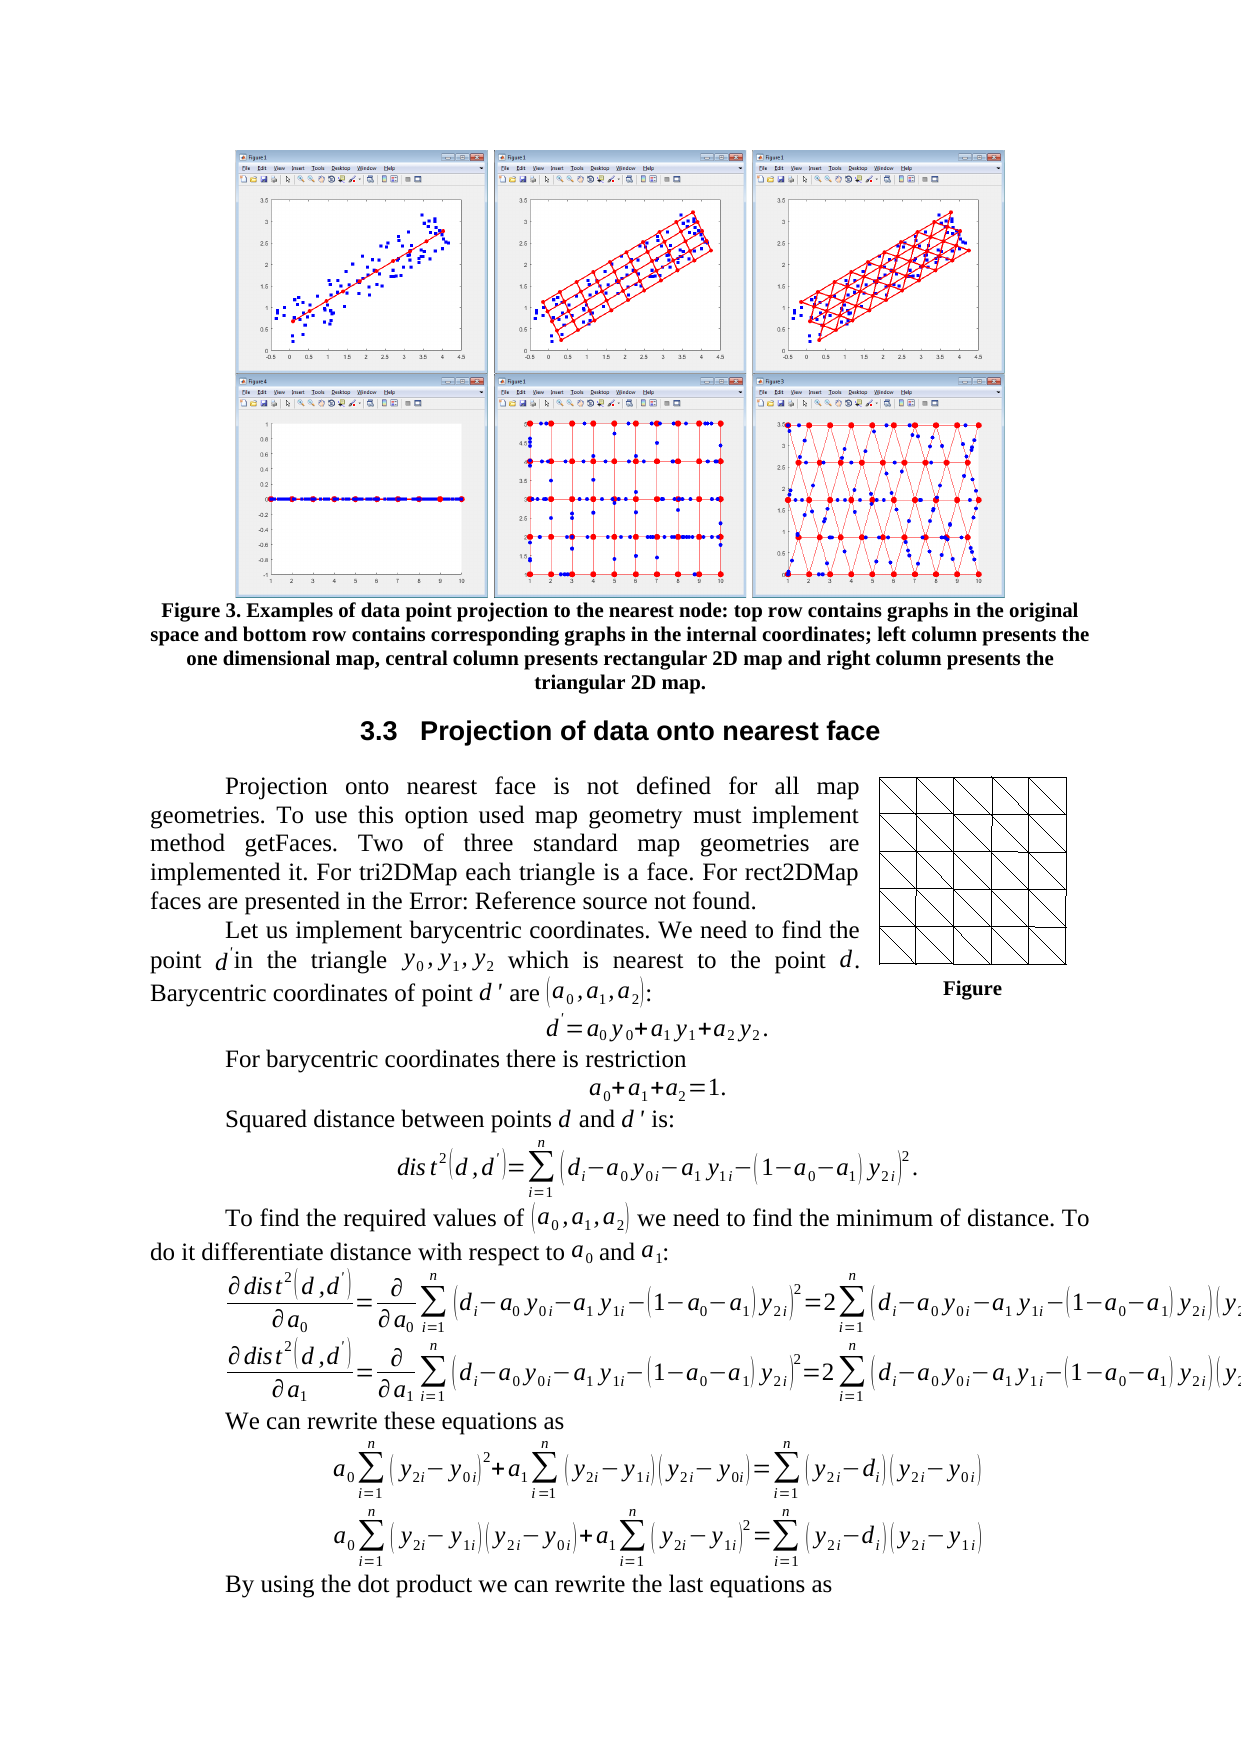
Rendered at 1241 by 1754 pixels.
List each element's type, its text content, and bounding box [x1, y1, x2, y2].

text For barycentric coordinates there is restriction [150, 1044, 1090, 1073]
picture [235, 150, 488, 598]
text By using the dot product we can rewrite the last equations as [150, 1569, 1090, 1598]
subtitle Projection of data onto nearest face [150, 715, 1090, 746]
text Projection onto nearest face is not defined for all map geometries. To use this option used map geometry must implement method getFaces. Two of three standard map geometries are implemented it. For tri2DMap each triangle is a face. For rect2DMap faces are presented in the Figure 6. [150, 771, 1090, 915]
text We can rewrite these equations as [150, 1406, 1090, 1434]
text Squared distance between points and is: [150, 1104, 1090, 1133]
picture [752, 150, 1005, 598]
picture [494, 150, 747, 598]
text To find the required values of we need to find the minimum of distance. To do it differentiate distance with respect to and : [150, 1201, 1090, 1267]
text Let us implement barycentric coordinates. We need to find the point in the triangle which is nearest to the point . Barycentric coordinates of point are : [150, 915, 1090, 1009]
